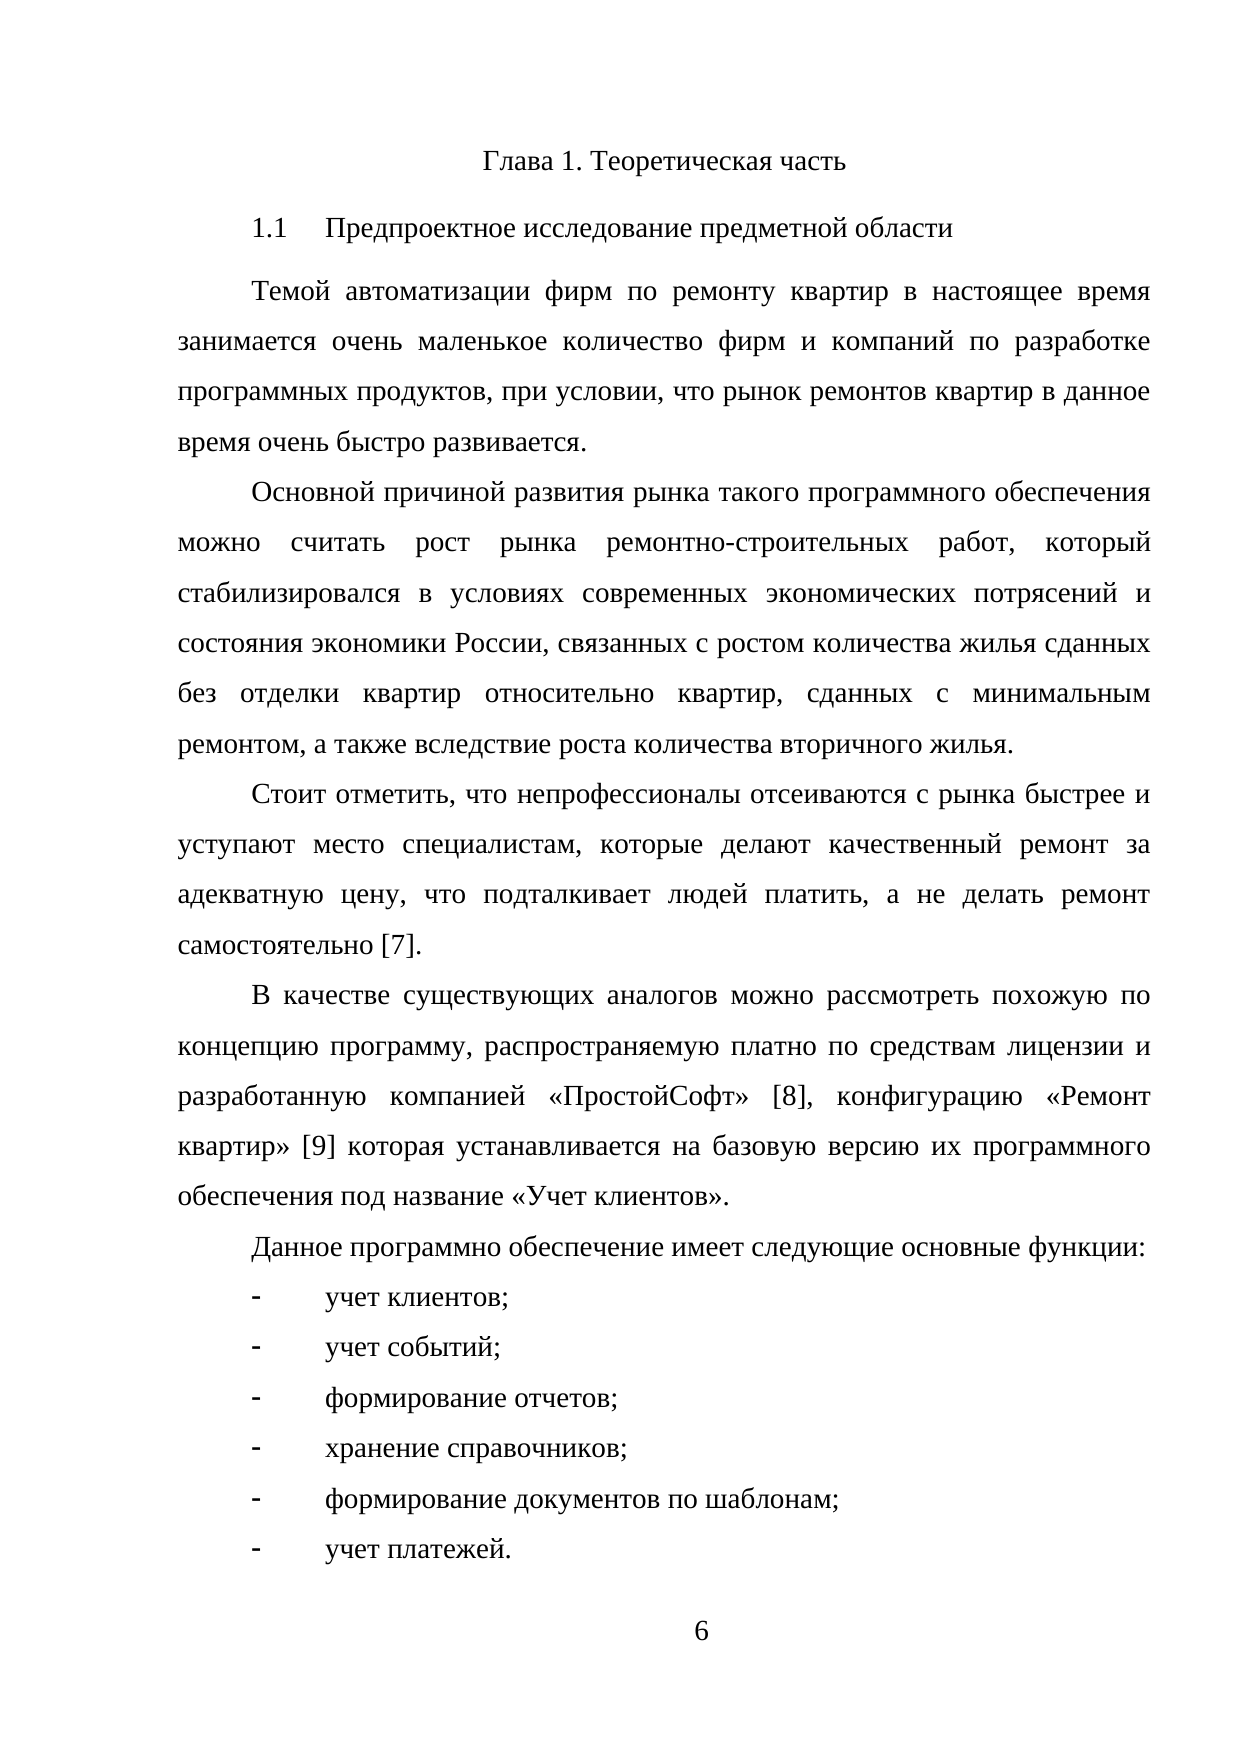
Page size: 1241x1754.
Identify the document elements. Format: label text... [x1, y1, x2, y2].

list формирование документов по шаблонам; [177, 1481, 1152, 1514]
list формирование отчетов; [177, 1380, 1152, 1414]
list учет событий; [177, 1329, 1152, 1363]
subtitle Глава 1. Теоретическая часть [177, 143, 1152, 177]
text В качестве существующих аналогов можно рассмотреть похожую по концепцию программу, распространяемую платно по средствам лицензии и разработанную компанией «ПростойСофт» [8], конфигурацию «Ремонт квартир» [9] которая устанавливается на базовую версию их программного обеспечения под название «Учет клиентов». [177, 977, 1152, 1212]
list хранение справочников; [177, 1430, 1152, 1464]
subtitle Предпроектное исследование предметной области [177, 210, 1152, 244]
list учет платежей. [177, 1531, 1152, 1565]
text Стоит отметить, что непрофессионалы отсеиваются с рынка быстрее и уступают место специалистам, которые делают качественный ремонт за адекватную цену, что подталкивает людей платить, а не делать ремонт самостоятельно [7]. [177, 776, 1152, 961]
text Основной причиной развития рынка такого программного обеспечения можно считать рост рынка ремонтно-строительных работ, который стабилизировался в условиях современных экономических потрясений и состояния экономики России, связанных с ростом количества жилья сданных без отделки квартир относительно квартир, сданных с минимальным ремонтом, а также вследствие роста количества вторичного жилья. [177, 474, 1152, 759]
text Темой автоматизации фирм по ремонту квартир в настоящее время занимается очень маленькое количество фирм и компаний по разработке программных продуктов, при условии, что рынок ремонтов квартир в данное время очень быстро развивается. [177, 273, 1152, 457]
text Данное программно обеспечение имеет следующие основные функции: [177, 1229, 1152, 1262]
list учет клиентов; [177, 1279, 1152, 1313]
